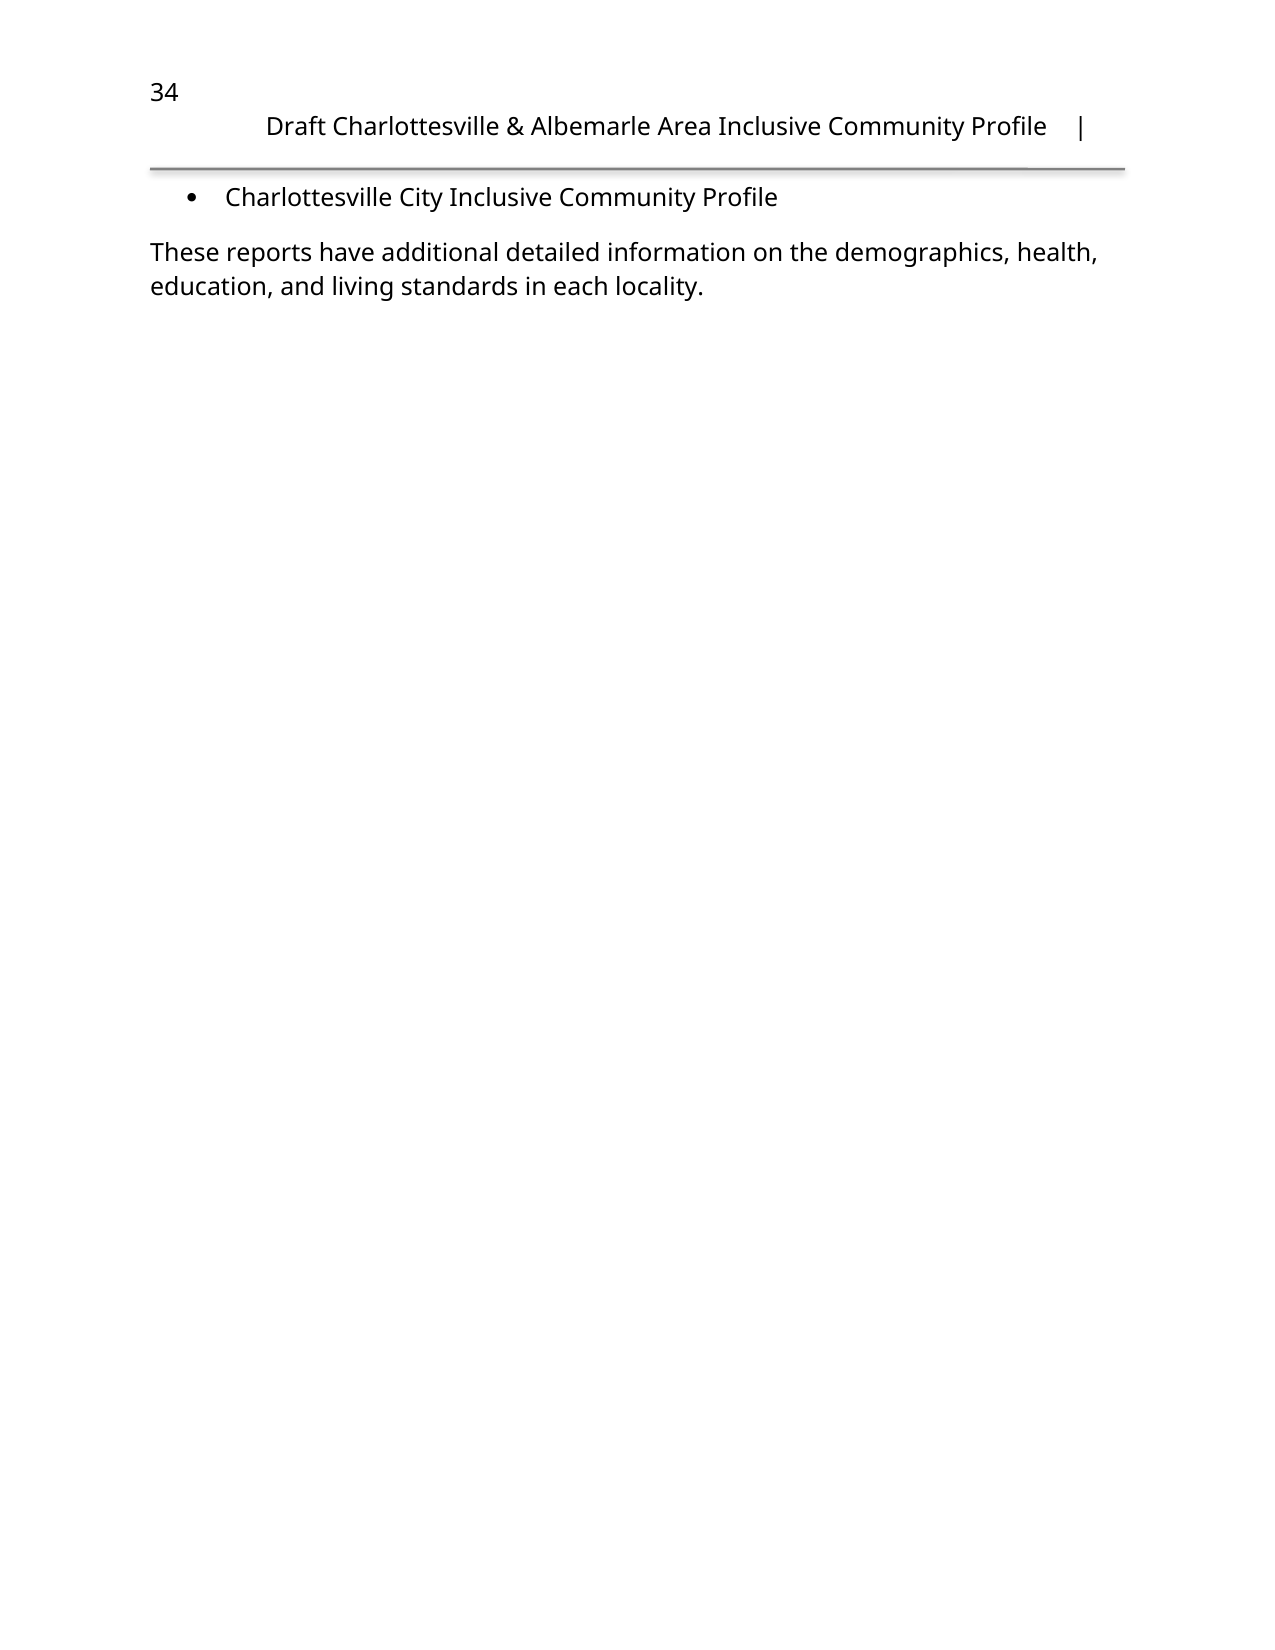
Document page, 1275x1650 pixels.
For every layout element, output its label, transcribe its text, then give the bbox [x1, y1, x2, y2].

text These reports have additional detailed information on the demographics, health, education, and living standards in each locality. [150, 235, 1125, 303]
list Charlottesville City Inclusive Community Profile [187, 180, 1125, 214]
